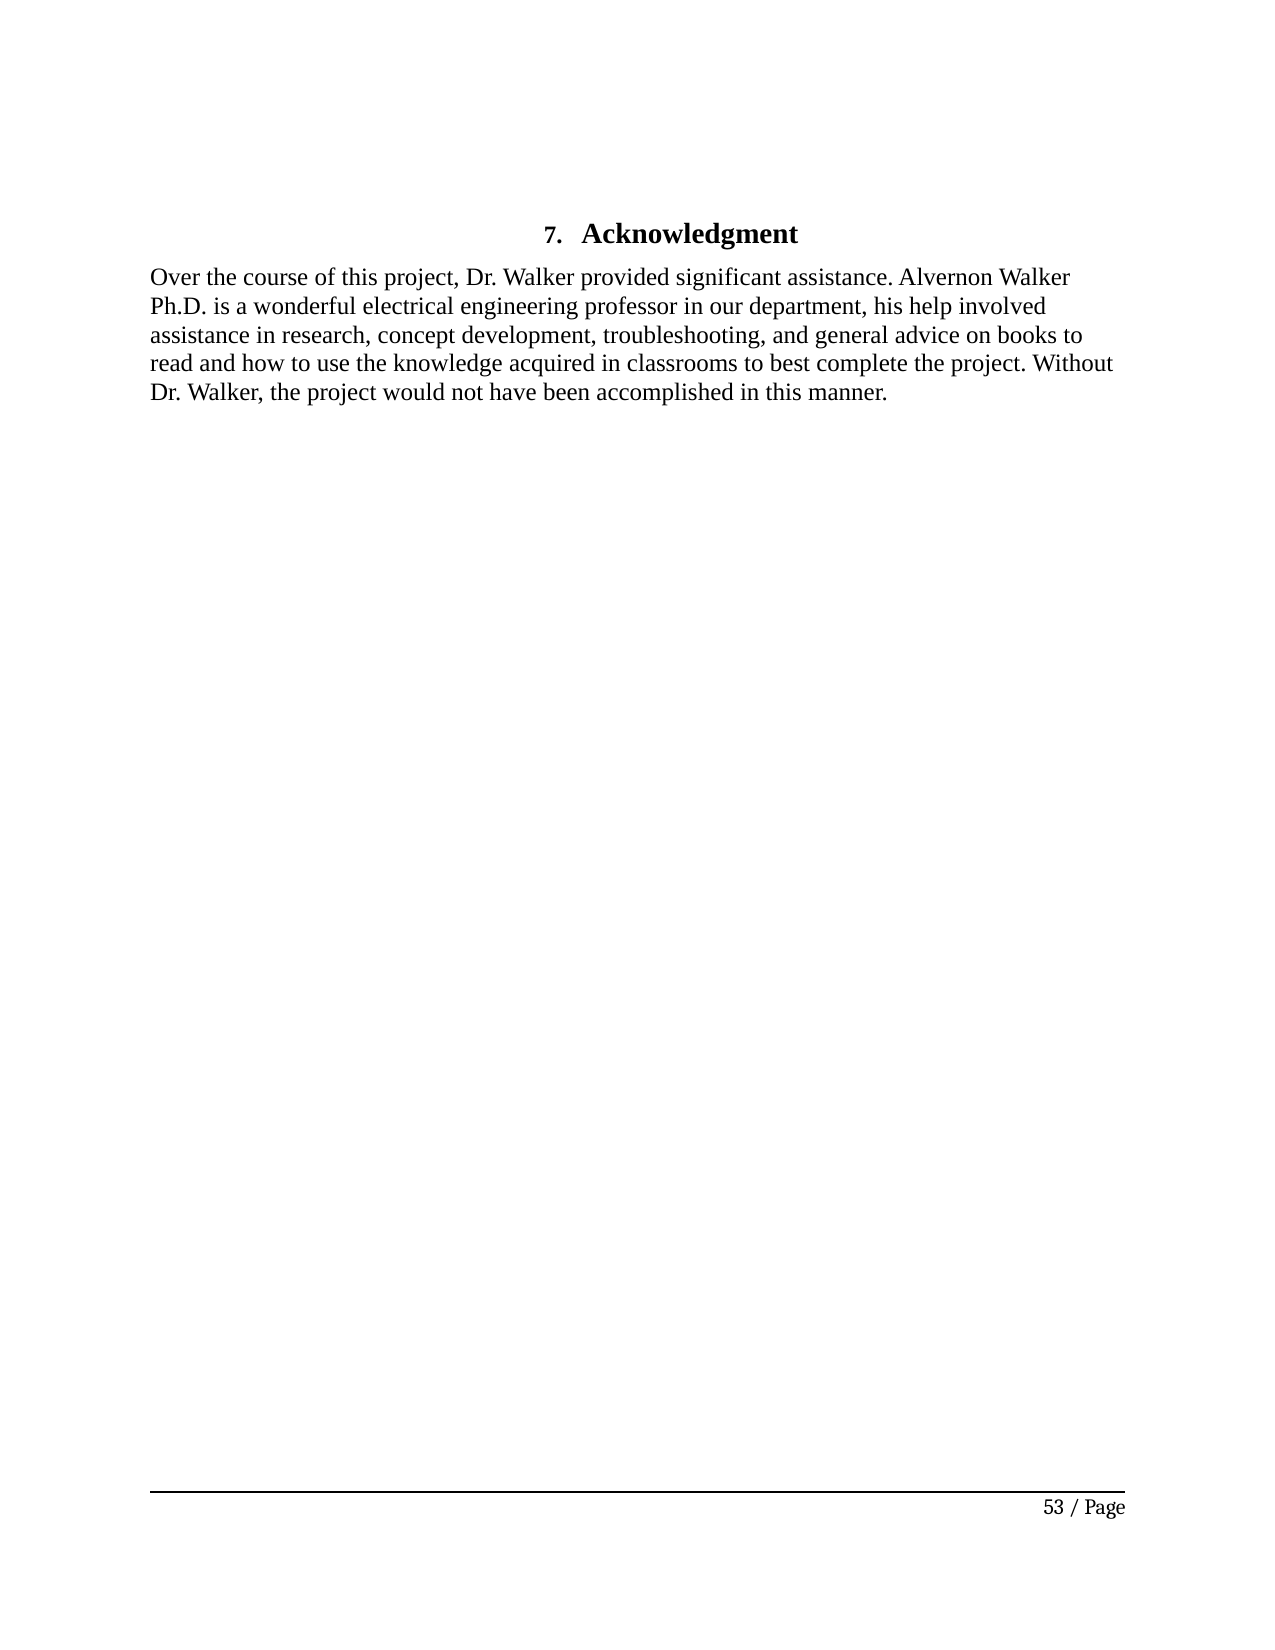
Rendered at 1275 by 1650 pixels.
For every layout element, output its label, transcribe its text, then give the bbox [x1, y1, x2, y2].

text Over the course of this project, Dr. Walker provided significant assistance. Alvernon Walker Ph.D. is a wonderful electrical engineering professor in our department, his help involved assistance in research, concept development, troubleshooting, and general advice on books to read and how to use the knowledge acquired in classrooms to best complete the project. Without Dr. Walker, the project would not have been accomplished in this manner. [150, 262, 1125, 406]
text Acknowledgment [544, 216, 1125, 250]
